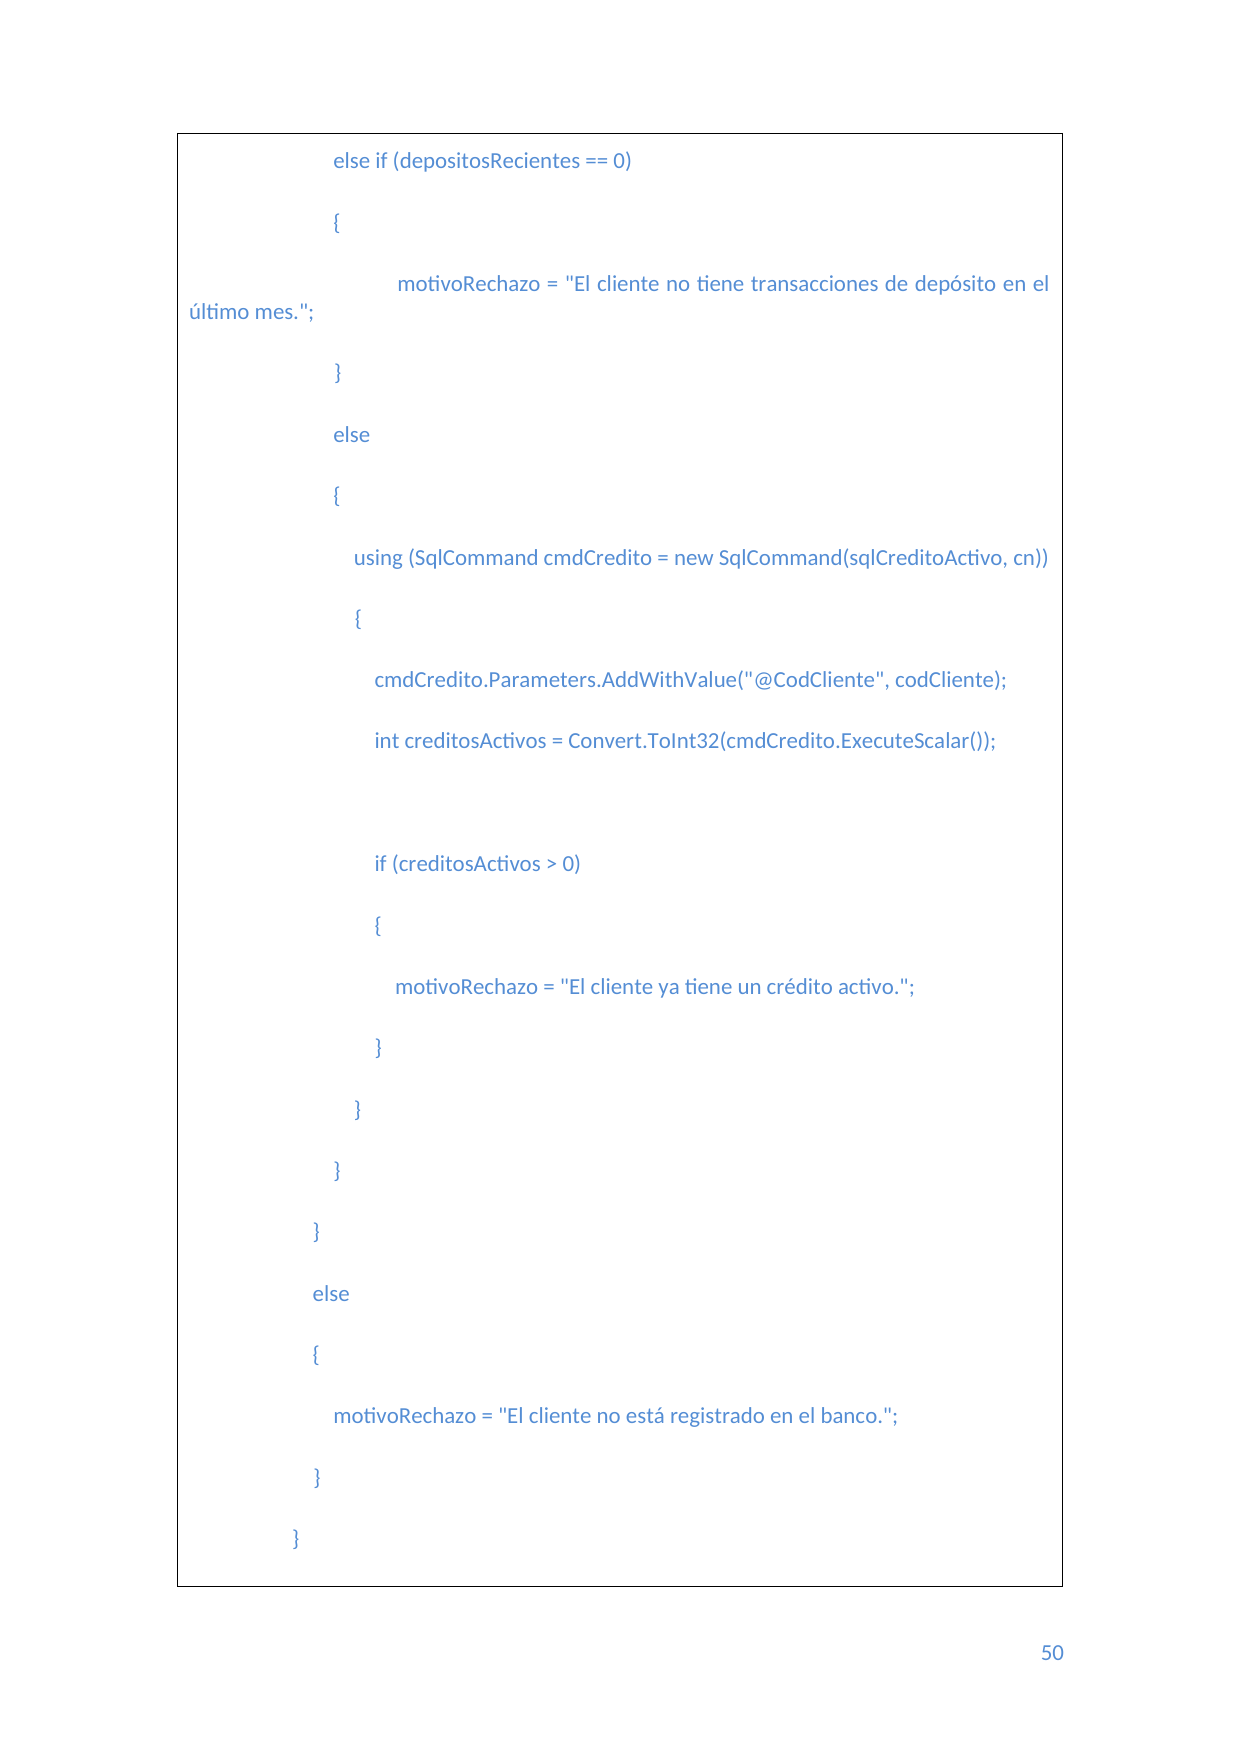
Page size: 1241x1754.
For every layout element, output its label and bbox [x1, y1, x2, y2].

table_header [178, 134, 1062, 1586]
